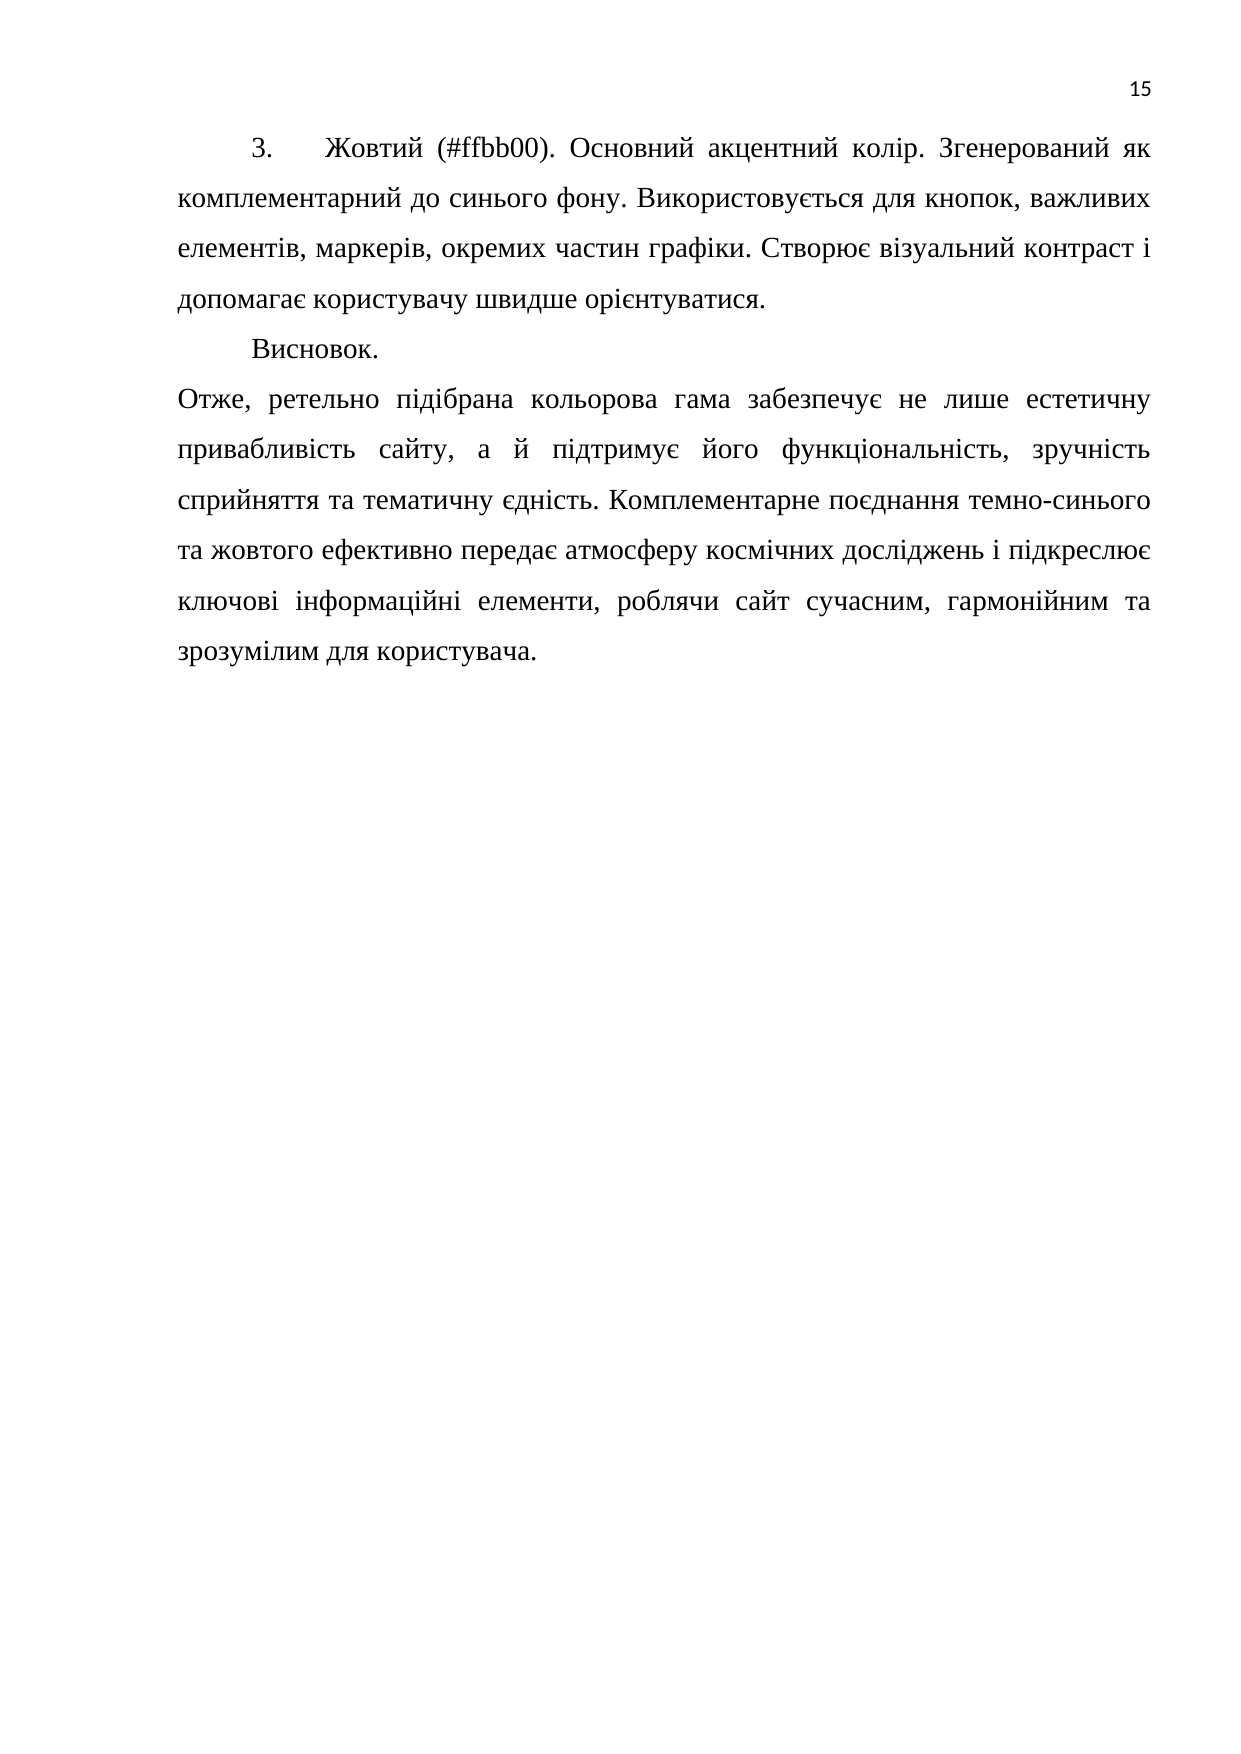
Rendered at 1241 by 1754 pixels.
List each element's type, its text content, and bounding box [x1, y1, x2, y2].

text Висновок. Отже, ретельно підібрана кольорова гама забезпечує не лише естетичну привабливість сайту, а й підтримує його функціональність, зручність сприйняття та тематичну єдність. Комплементарне поєднання темно-синього та жовтого ефективно передає атмосферу космічних досліджень і підкреслює ключові інформаційні елементи, роблячи сайт сучасним, гармонійним та зрозумілим для користувача. [177, 331, 1152, 666]
list Жовтий (#ffbb00). Основний акцентний колір. Згенерований як комплементарний до синього фону. Використовується для кнопок, важливих елементів, маркерів, окремих частин графіки. Створює візуальний контраст і допомагає користувачу швидше орієнтуватися. [177, 130, 1152, 314]
